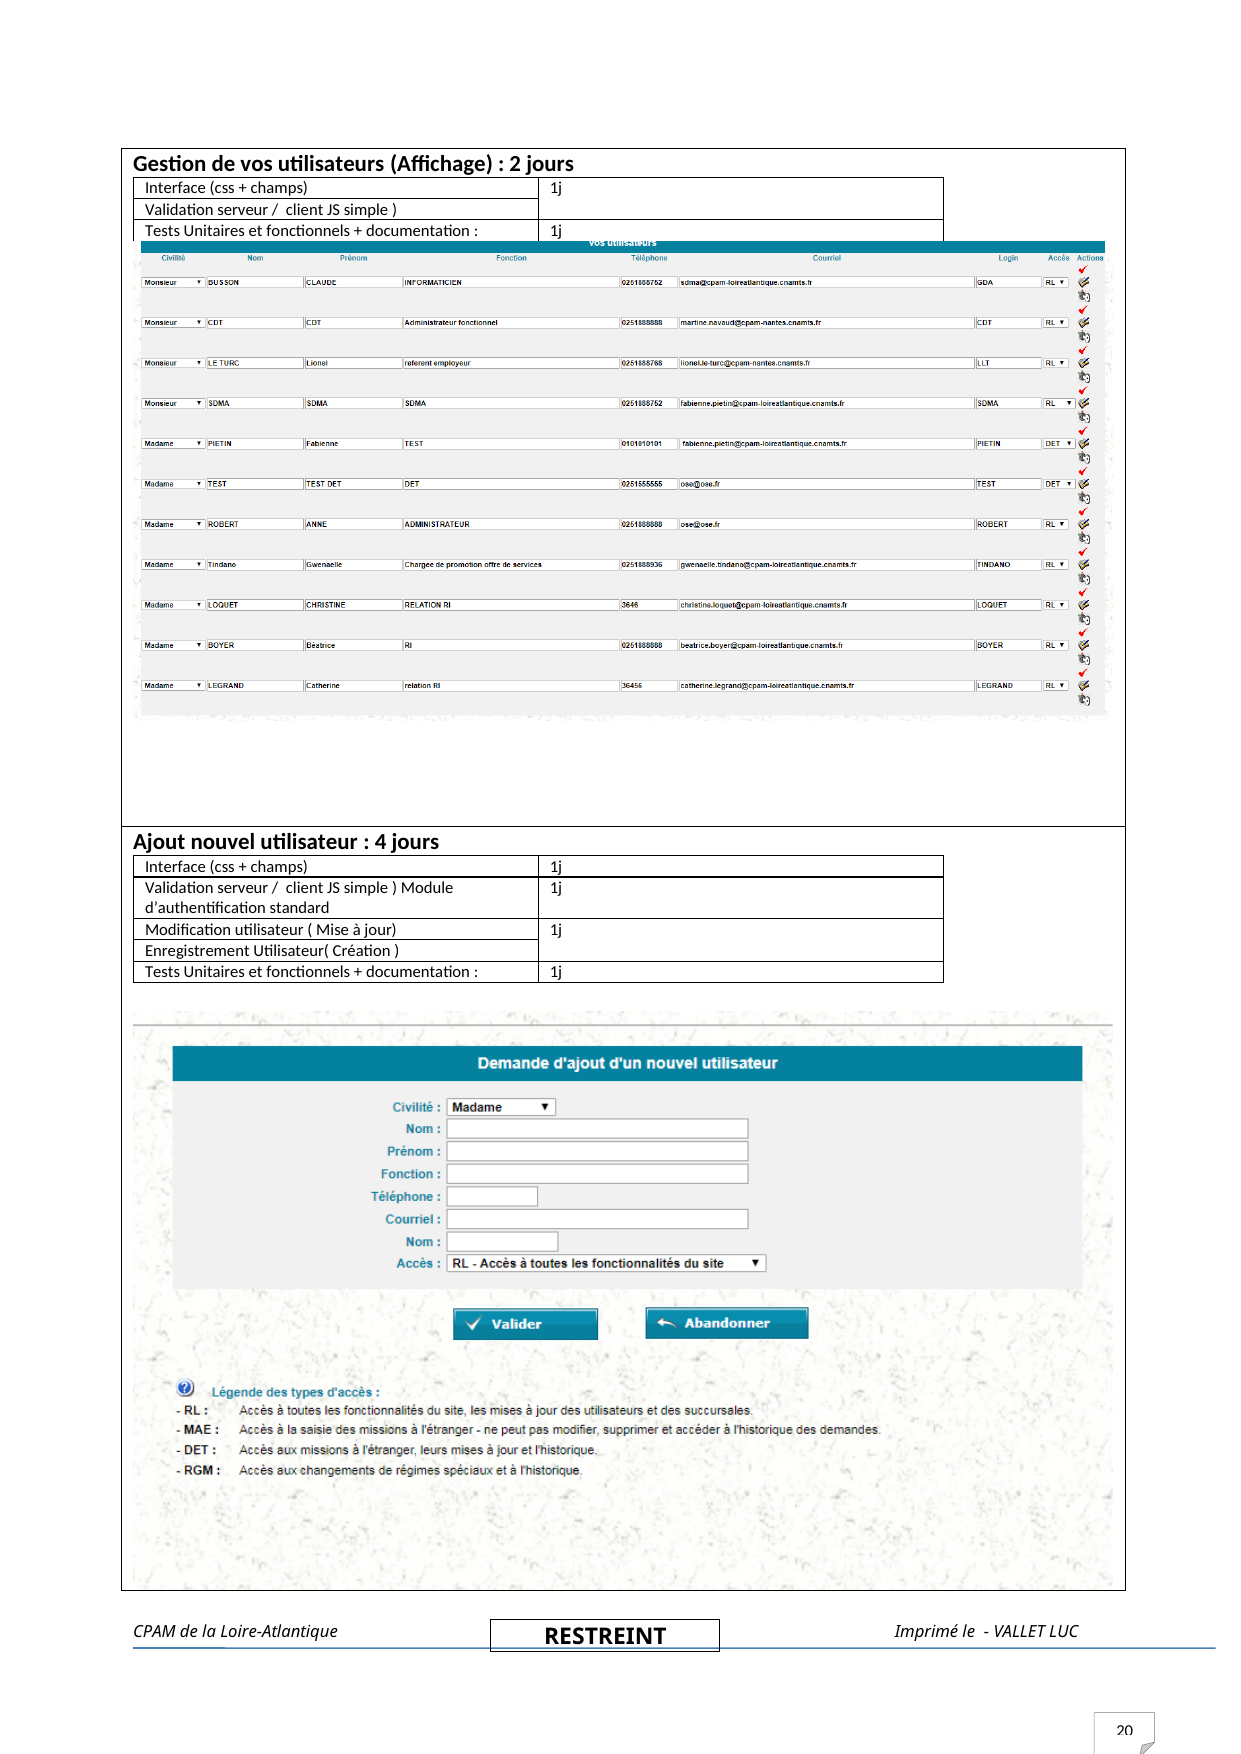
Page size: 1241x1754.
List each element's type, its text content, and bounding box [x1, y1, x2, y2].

table_cell Gestion de vos utilisateurs (Affichage) : 2 jours [122, 149, 1125, 826]
picture [132, 1011, 1113, 1590]
table_cell Ajout nouvel utilisateur : 4 jours [122, 827, 1125, 1590]
picture [132, 241, 1113, 721]
picture [630, 241, 650, 245]
